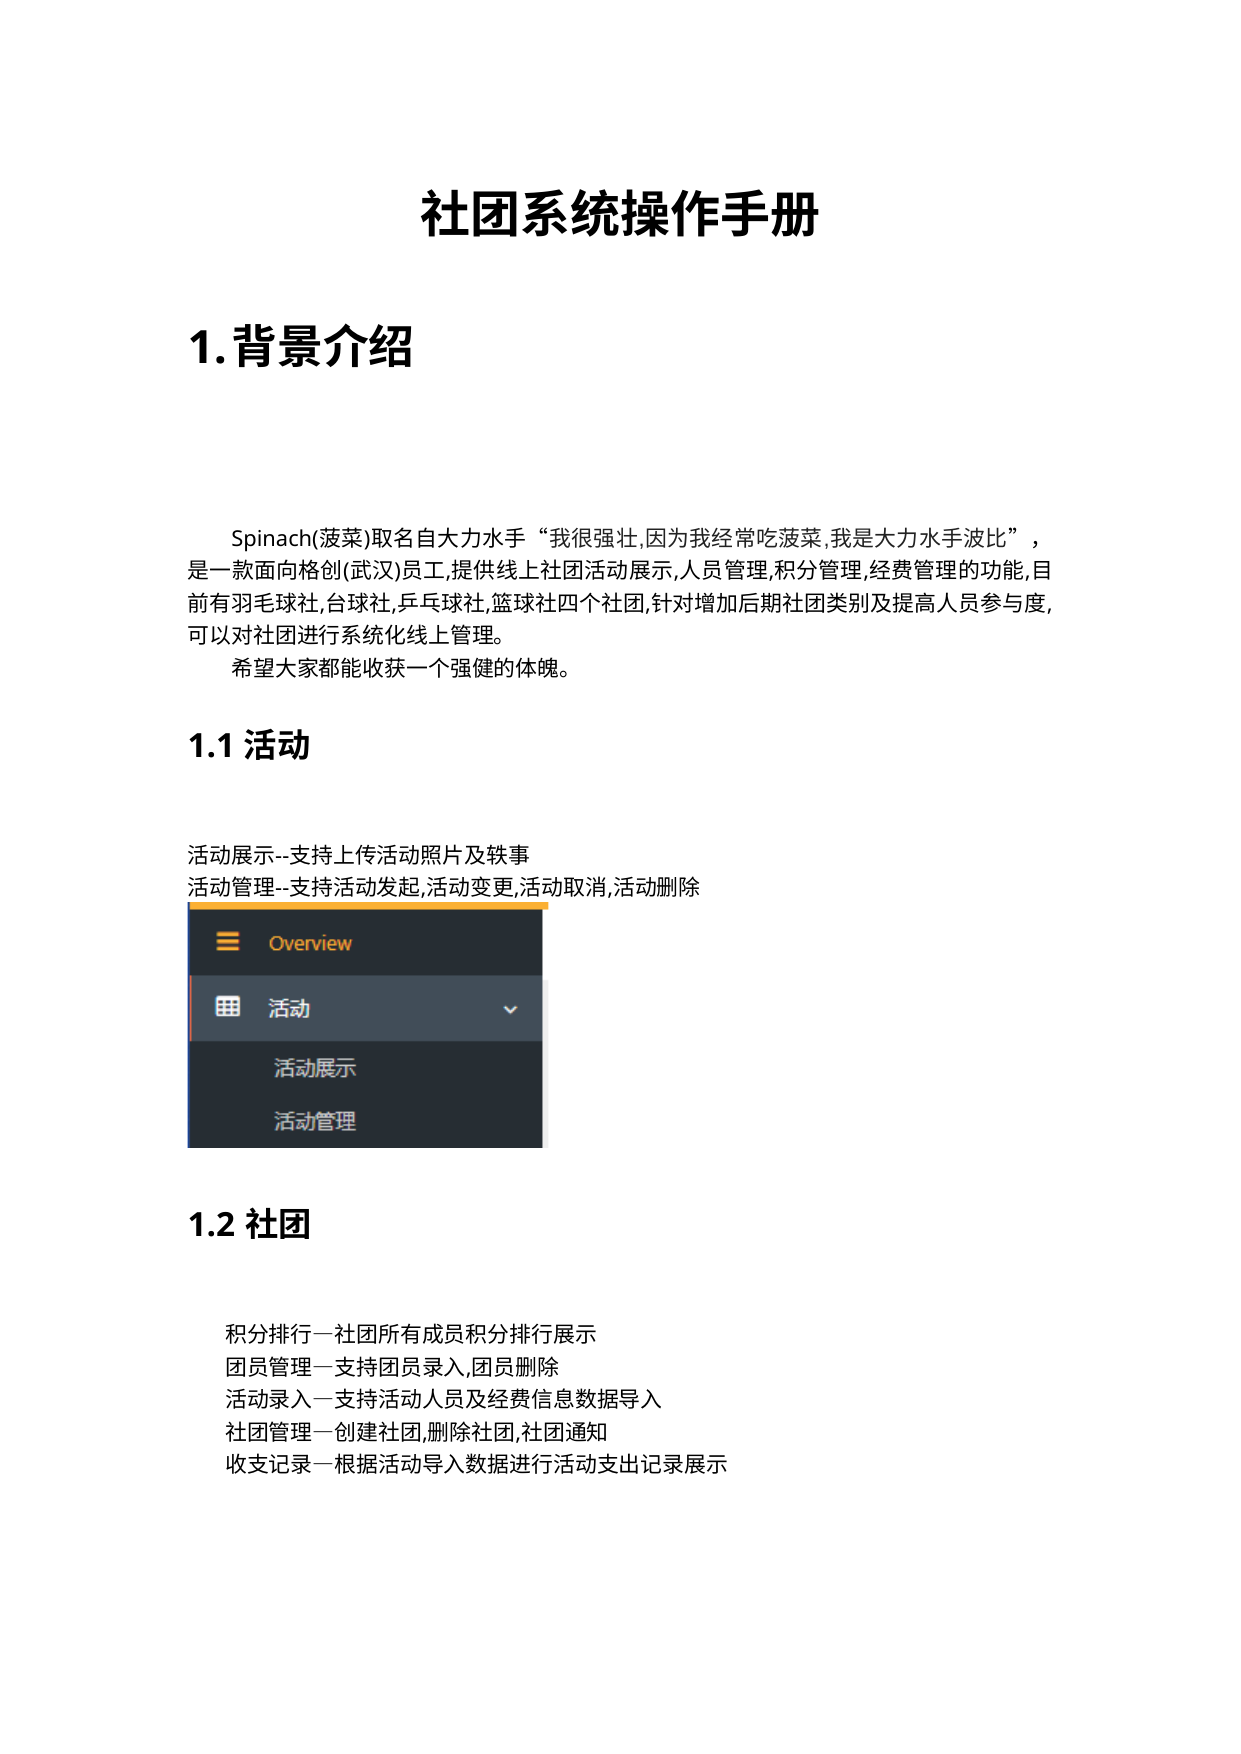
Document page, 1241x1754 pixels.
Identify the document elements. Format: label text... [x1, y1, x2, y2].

text 社团系统操作手册 [187, 162, 1053, 259]
list 社团管理—创建社团,删除社团,社团通知 [225, 1414, 1053, 1447]
list 积分排行—社团所有成员积分排行展示 [225, 1317, 1053, 1349]
list 团员管理—支持团员录入,团员删除 [225, 1349, 1053, 1382]
subtitle 社团 [187, 1189, 1053, 1254]
list 收支记录—根据活动导入数据进行活动支出记录展示 [225, 1447, 1053, 1479]
text 活动管理--支持活动发起,活动变更,活动取消,活动删除 [187, 870, 1053, 902]
text 活动展示--支持上传活动照片及轶事 [187, 837, 1053, 870]
text Spinach(菠菜)取名自大力水手“我很强壮,因为我经常吃菠菜,我是大力水手波比”，是一款面向格创(武汉)员工,提供线上社团活动展示,人员管理,积分管理,经费管理的功能,目前有羽毛球社,台球社,乒乓球社,篮球社四个社团,针对增加后期社团类别及提高人员参与度,可以对社团进行系统化线上管理。 [187, 521, 1053, 651]
picture [187, 902, 549, 1148]
subtitle 背景介绍 [187, 295, 1053, 392]
list 活动录入—支持活动人员及经费信息数据导入 [225, 1382, 1053, 1414]
text 希望大家都能收获一个强健的体魄。 [187, 651, 1053, 683]
subtitle 1.1 活动 [187, 710, 1053, 775]
